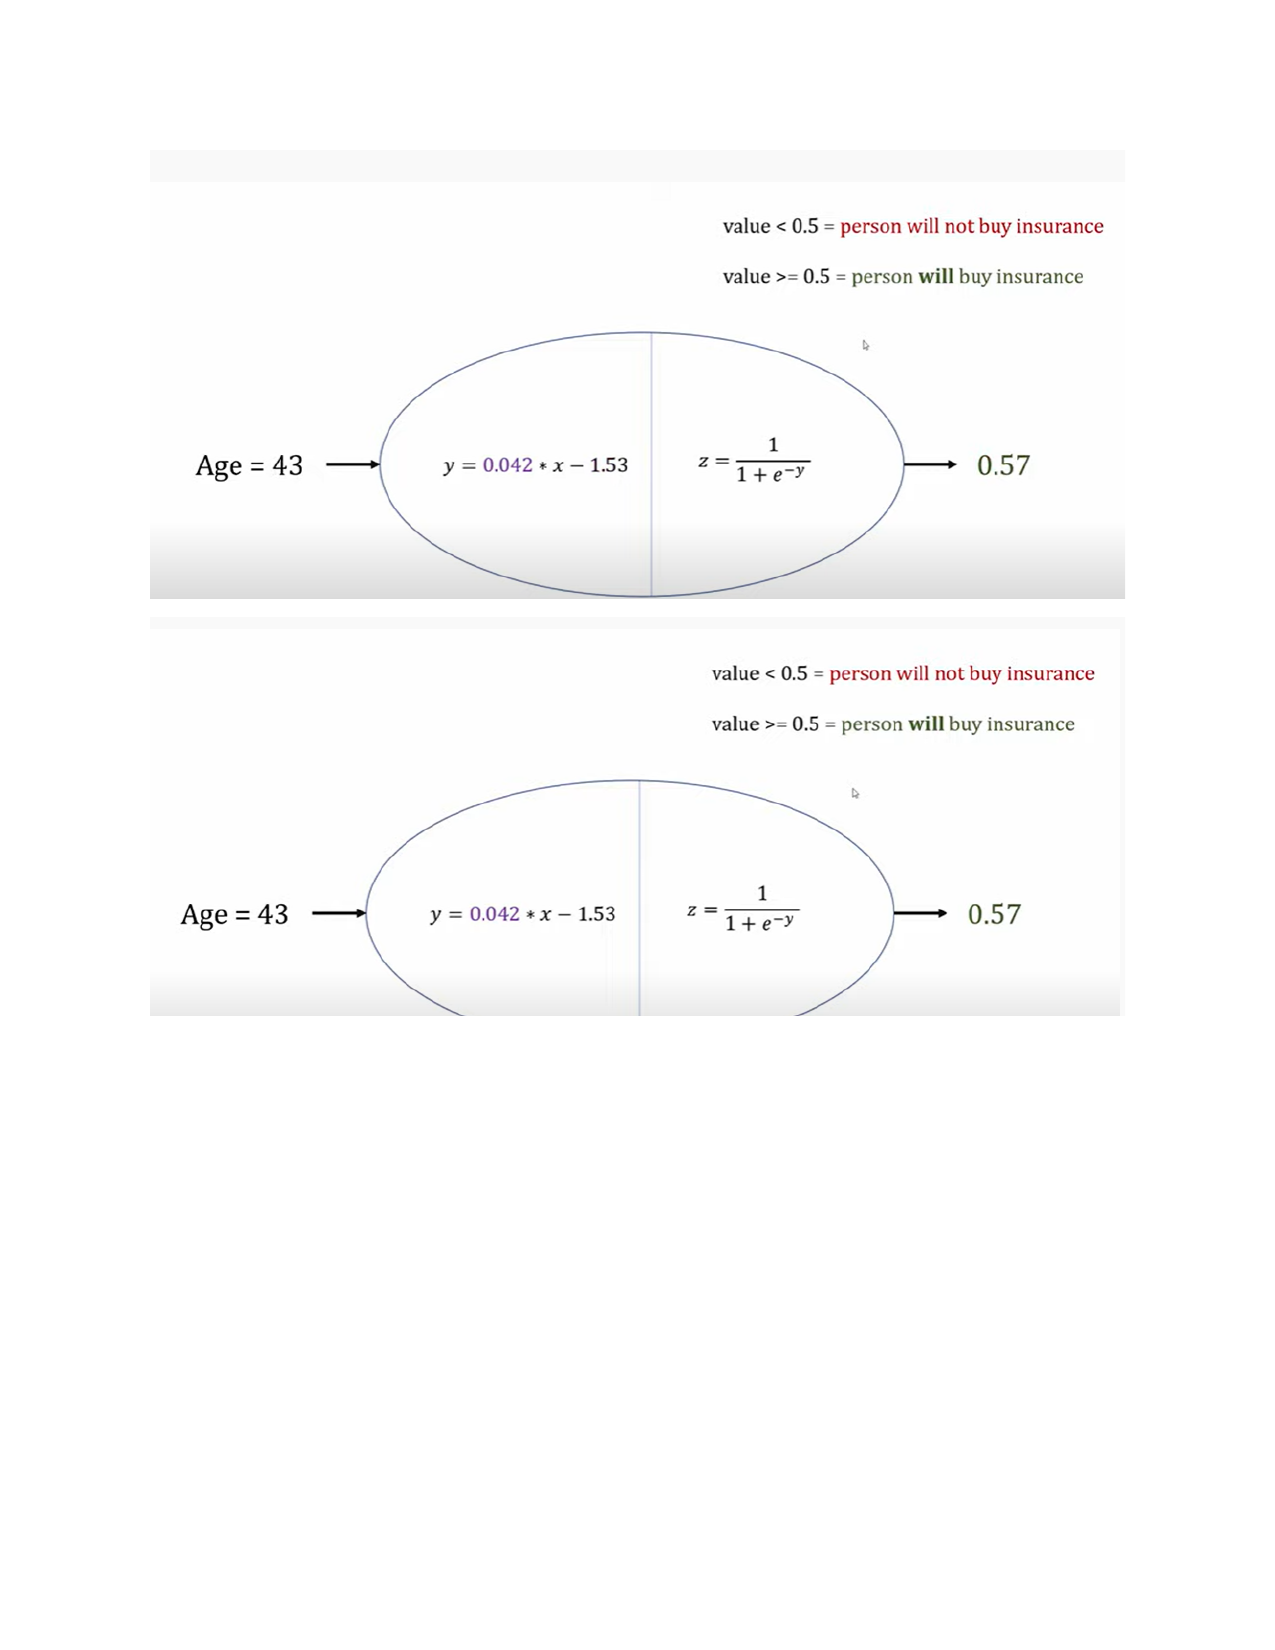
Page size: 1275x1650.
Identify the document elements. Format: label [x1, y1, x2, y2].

picture [150, 150, 1125, 599]
picture [150, 617, 1125, 1016]
